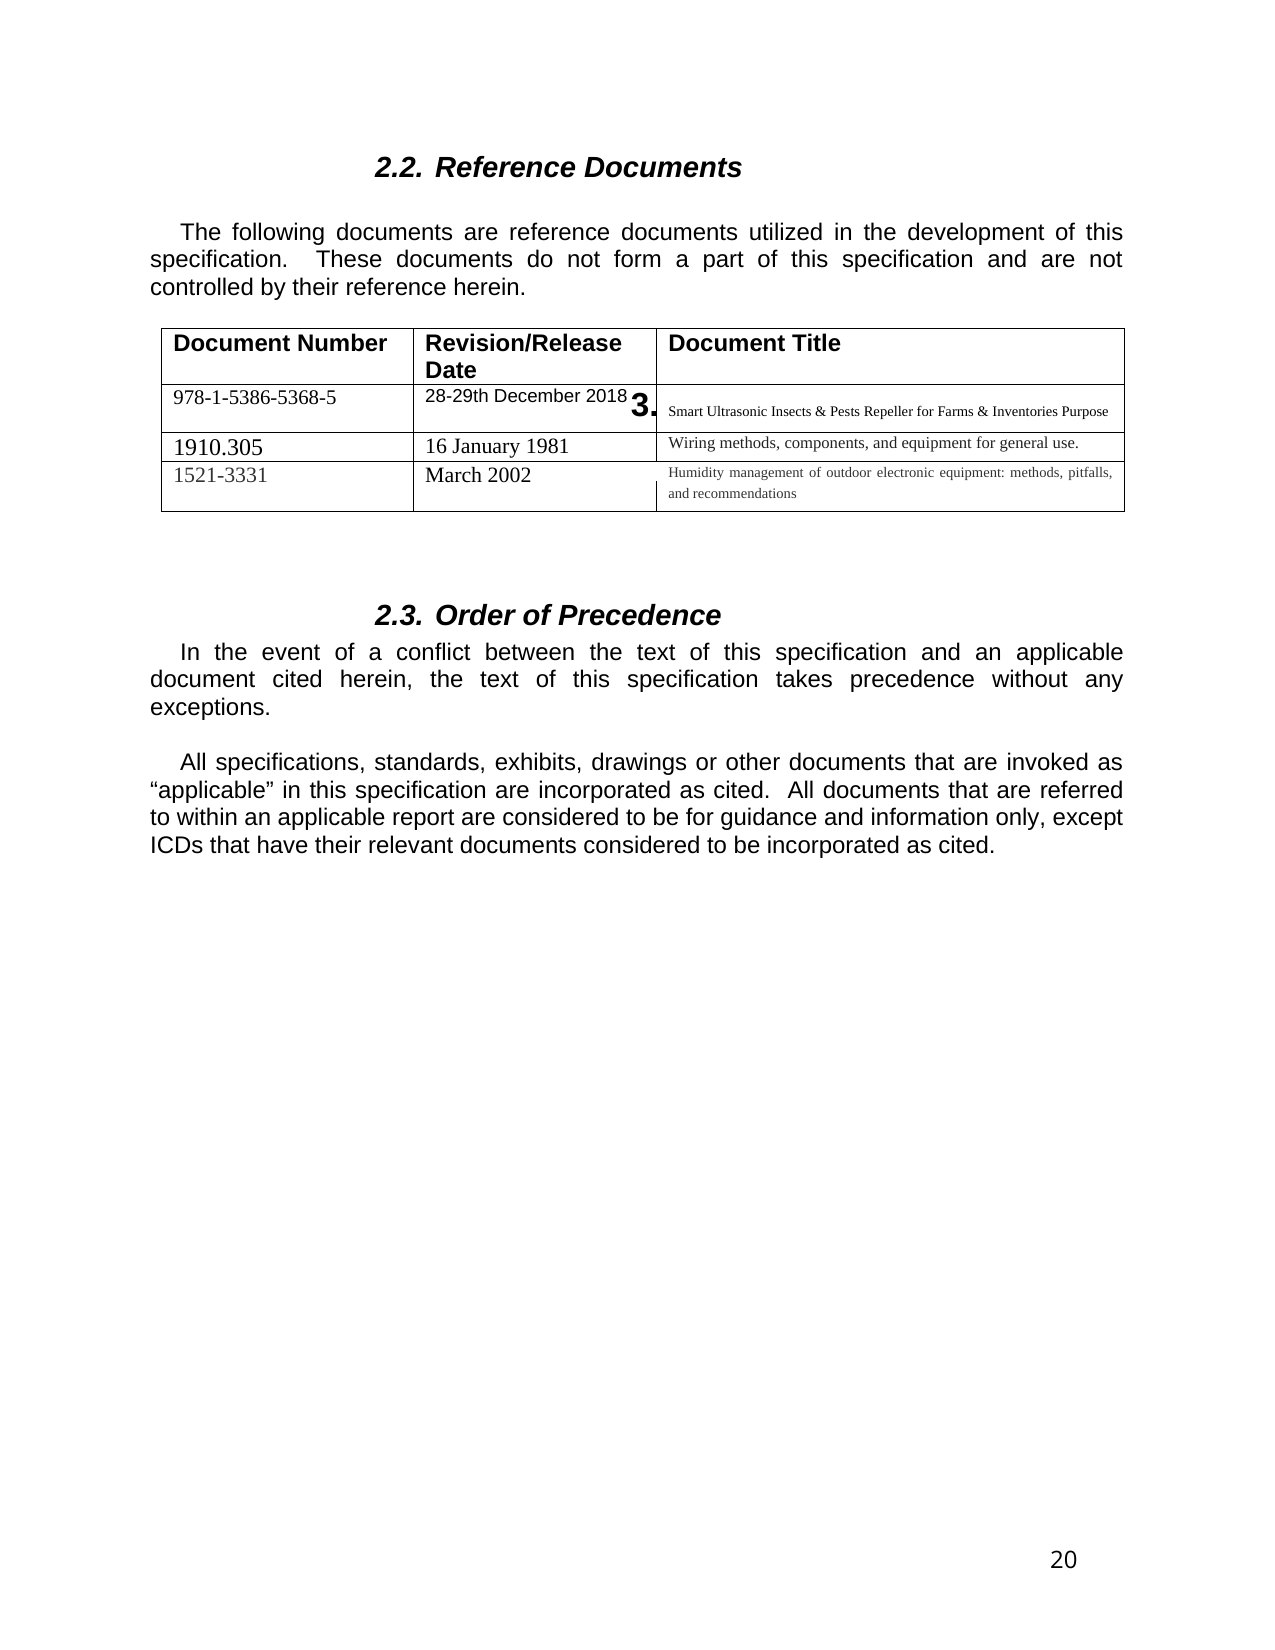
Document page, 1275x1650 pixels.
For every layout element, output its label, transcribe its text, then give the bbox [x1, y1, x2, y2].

table_cell 28-29th December 2018 [414, 385, 656, 432]
table_cell Humidity management of outdoor electronic equipment: methods, pitfalls, and recommendations [657, 462, 1124, 511]
table_cell 978-1-5386-5368-5 [162, 385, 413, 432]
table_cell Wiring methods, components, and equipment for general use. [657, 433, 1124, 461]
table_cell 1910.305 [162, 433, 413, 461]
table_header Revision/Release Date [414, 329, 656, 384]
table_header Document Title [657, 329, 1124, 384]
table_cell 16 January 1981 [414, 433, 656, 461]
subtitle Order of Precedence [375, 598, 1125, 631]
table_cell 1521-3331 [162, 462, 413, 511]
text All specifications, standards, exhibits, drawings or other documents that are invoked as “applicable” in this specification are incorporated as cited. All documents that are referred to within an applicable report are considered to be for guidance and information only, except ICDs that have their relevant documents considered to be incorporated as cited. [150, 748, 1125, 858]
subtitle Reference Documents [375, 150, 1125, 183]
text In the event of a conflict between the text of this specification and an applicable document cited herein, the text of this specification takes precedence without any exceptions. [150, 637, 1125, 720]
table_cell March 2002 [414, 462, 656, 511]
table_cell Smart Ultrasonic Insects & Pests Repeller for Farms & Inventories Purpose [657, 385, 1124, 432]
table_header Document Number [162, 329, 413, 384]
text The following documents are reference documents utilized in the development of this specification. These documents do not form a part of this specification and are not controlled by their reference herein. [150, 217, 1125, 300]
